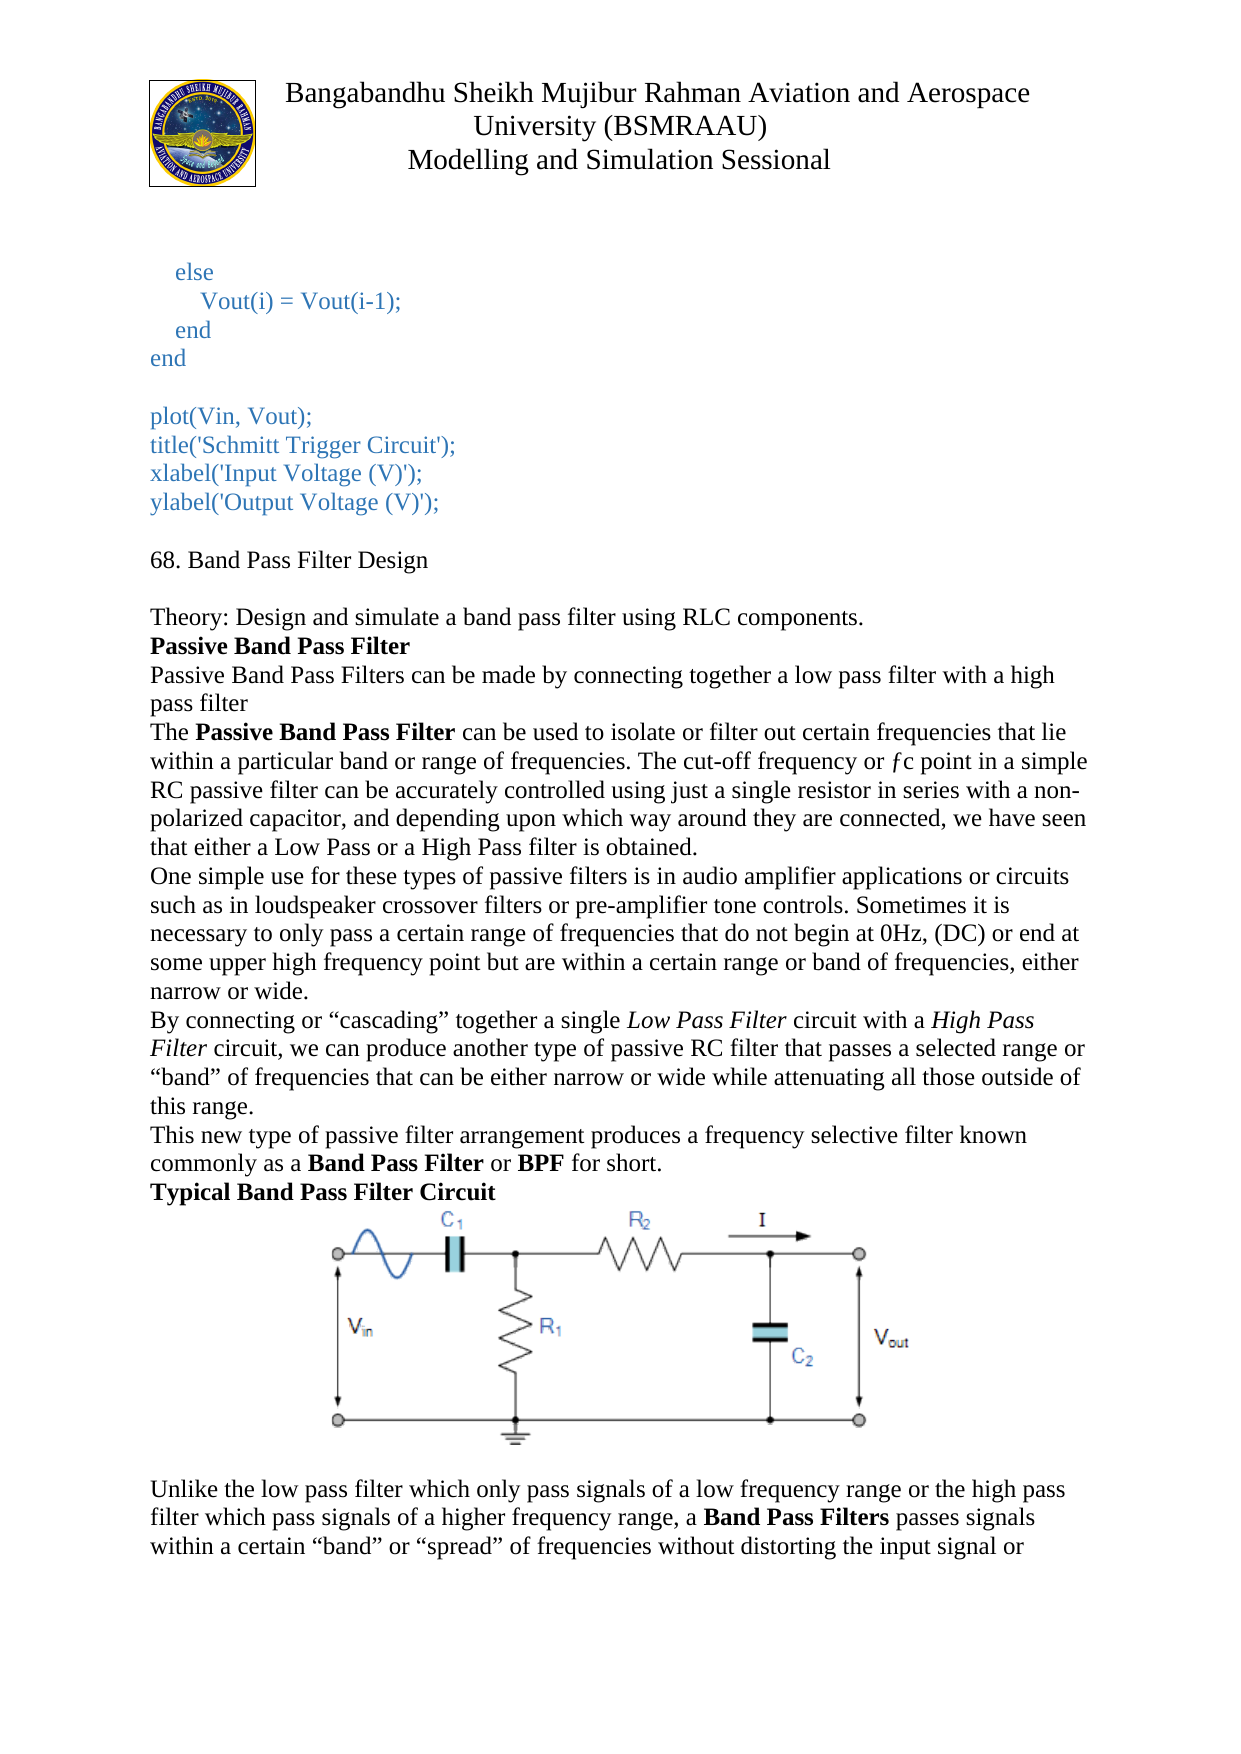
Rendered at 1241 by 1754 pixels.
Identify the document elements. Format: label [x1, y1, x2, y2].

picture [150, 81, 255, 186]
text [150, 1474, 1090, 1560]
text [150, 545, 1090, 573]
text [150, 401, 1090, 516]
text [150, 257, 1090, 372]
picture [331, 1206, 909, 1445]
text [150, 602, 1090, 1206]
